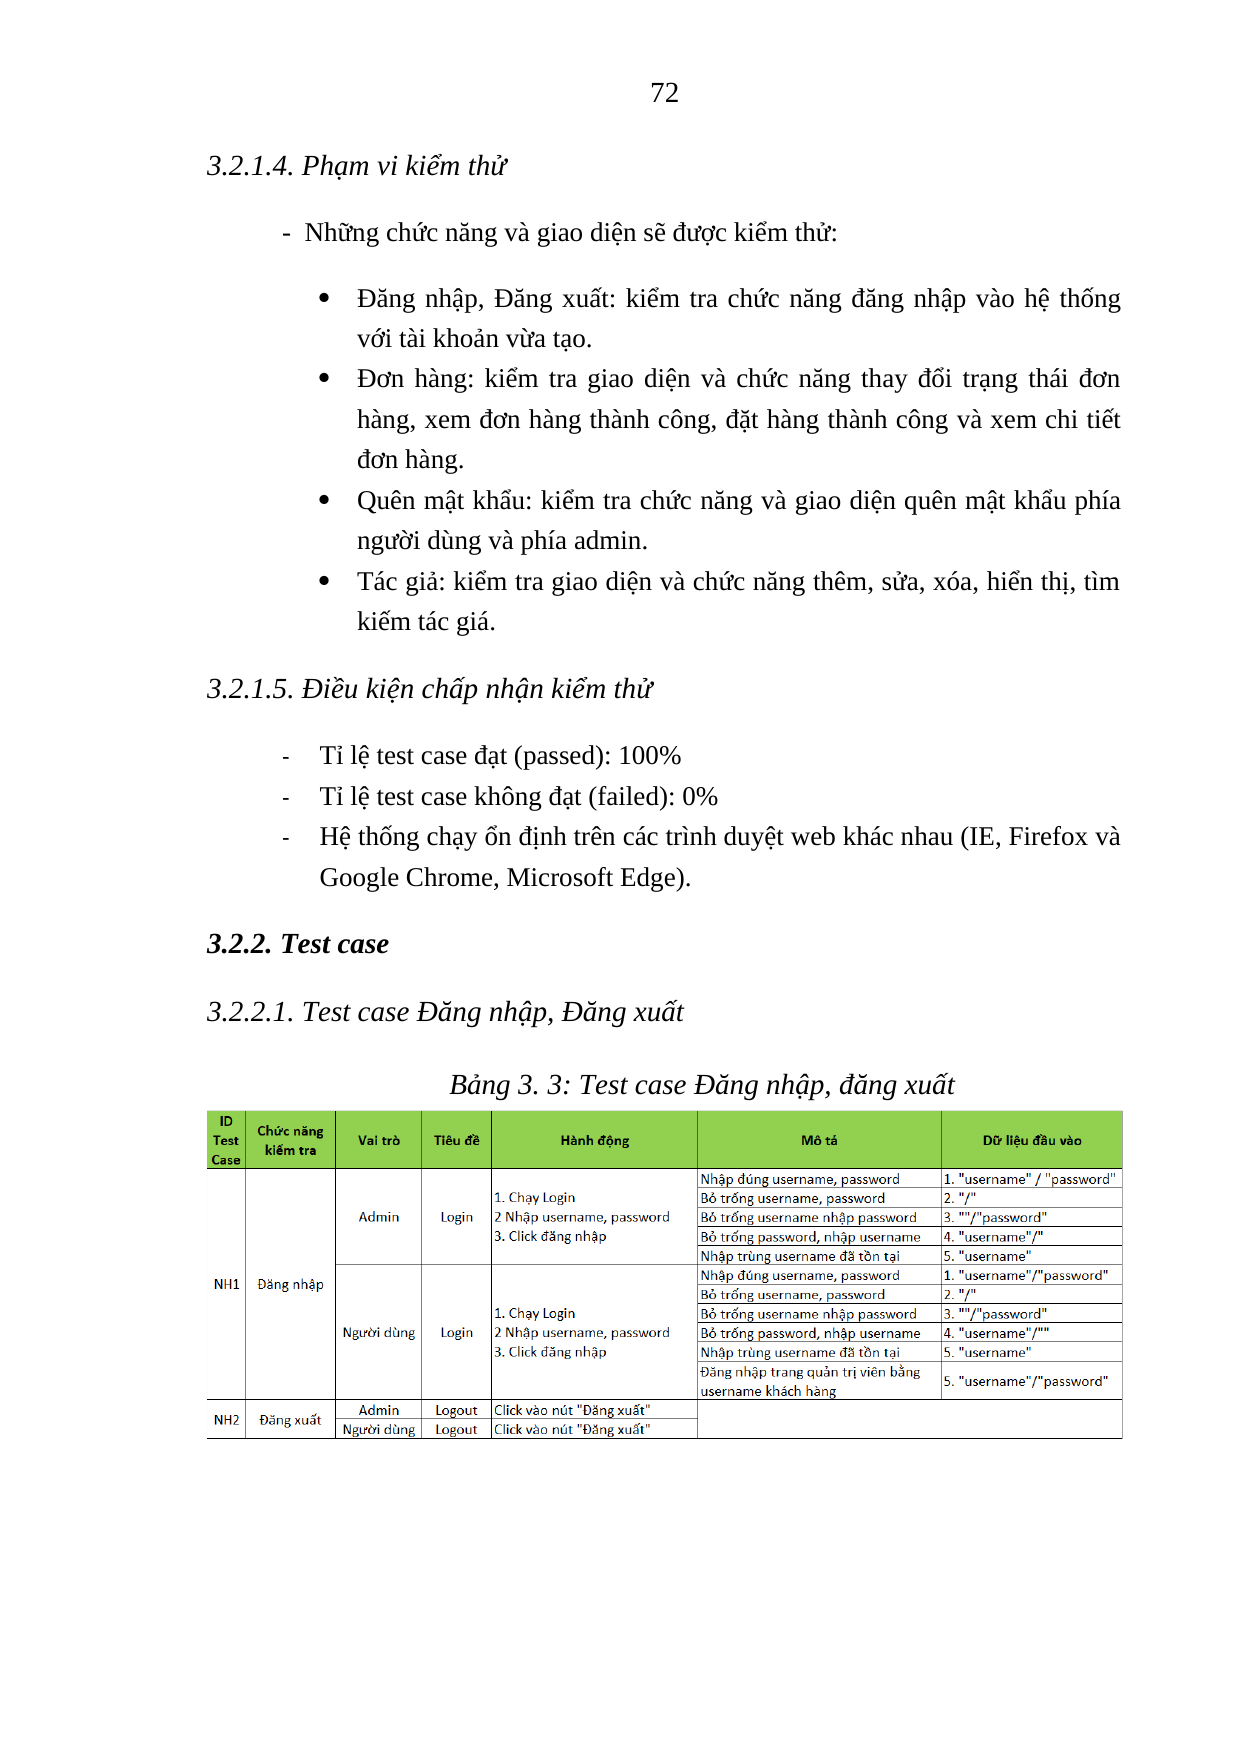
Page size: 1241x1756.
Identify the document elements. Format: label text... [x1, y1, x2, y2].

list Tỉ lệ test case đạt (passed): 100% [282, 739, 1122, 771]
text - Những chức năng và giao diện sẽ được kiểm thử: [207, 216, 1122, 247]
list Đăng nhập, Đăng xuất: kiểm tra chức năng đăng nhập vào hệ thống với tài khoản vừa tạo. [319, 282, 1122, 353]
list Quên mật khẩu: kiểm tra chức năng và giao diện quên mật khẩu phía người dùng và phía admin. [319, 484, 1122, 556]
list Đơn hàng: kiểm tra giao diện và chức năng thay đổi trạng thái đơn hàng, xem đơn hàng thành công, đặt hàng thành công và xem chi tiết đơn hàng. [319, 363, 1122, 475]
subtitle 3.2.2. Test case [207, 926, 1122, 959]
list Hệ thống chạy ổn định trên các trình duyệt web khác nhau (IE, Firefox và Google Chrome, Microsoft Edge). [282, 820, 1122, 892]
subtitle 3.2.1.5. Điều kiện chấp nhận kiểm thử [207, 671, 1122, 704]
picture [206, 1110, 1123, 1439]
subtitle 3.2.1.4. Phạm vi kiểm thử [207, 148, 1122, 181]
subtitle 3.2.2.1. Test case Đăng nhập, Đăng xuất [207, 994, 1122, 1028]
text Bảng 3. 3: Test case Đăng nhập, đăng xuất [207, 1067, 1122, 1110]
list Tỉ lệ test case không đạt (failed): 0% [282, 780, 1122, 811]
list Tác giả: kiểm tra giao diện và chức năng thêm, sửa, xóa, hiển thị, tìm kiếm tác giá. [319, 565, 1122, 637]
